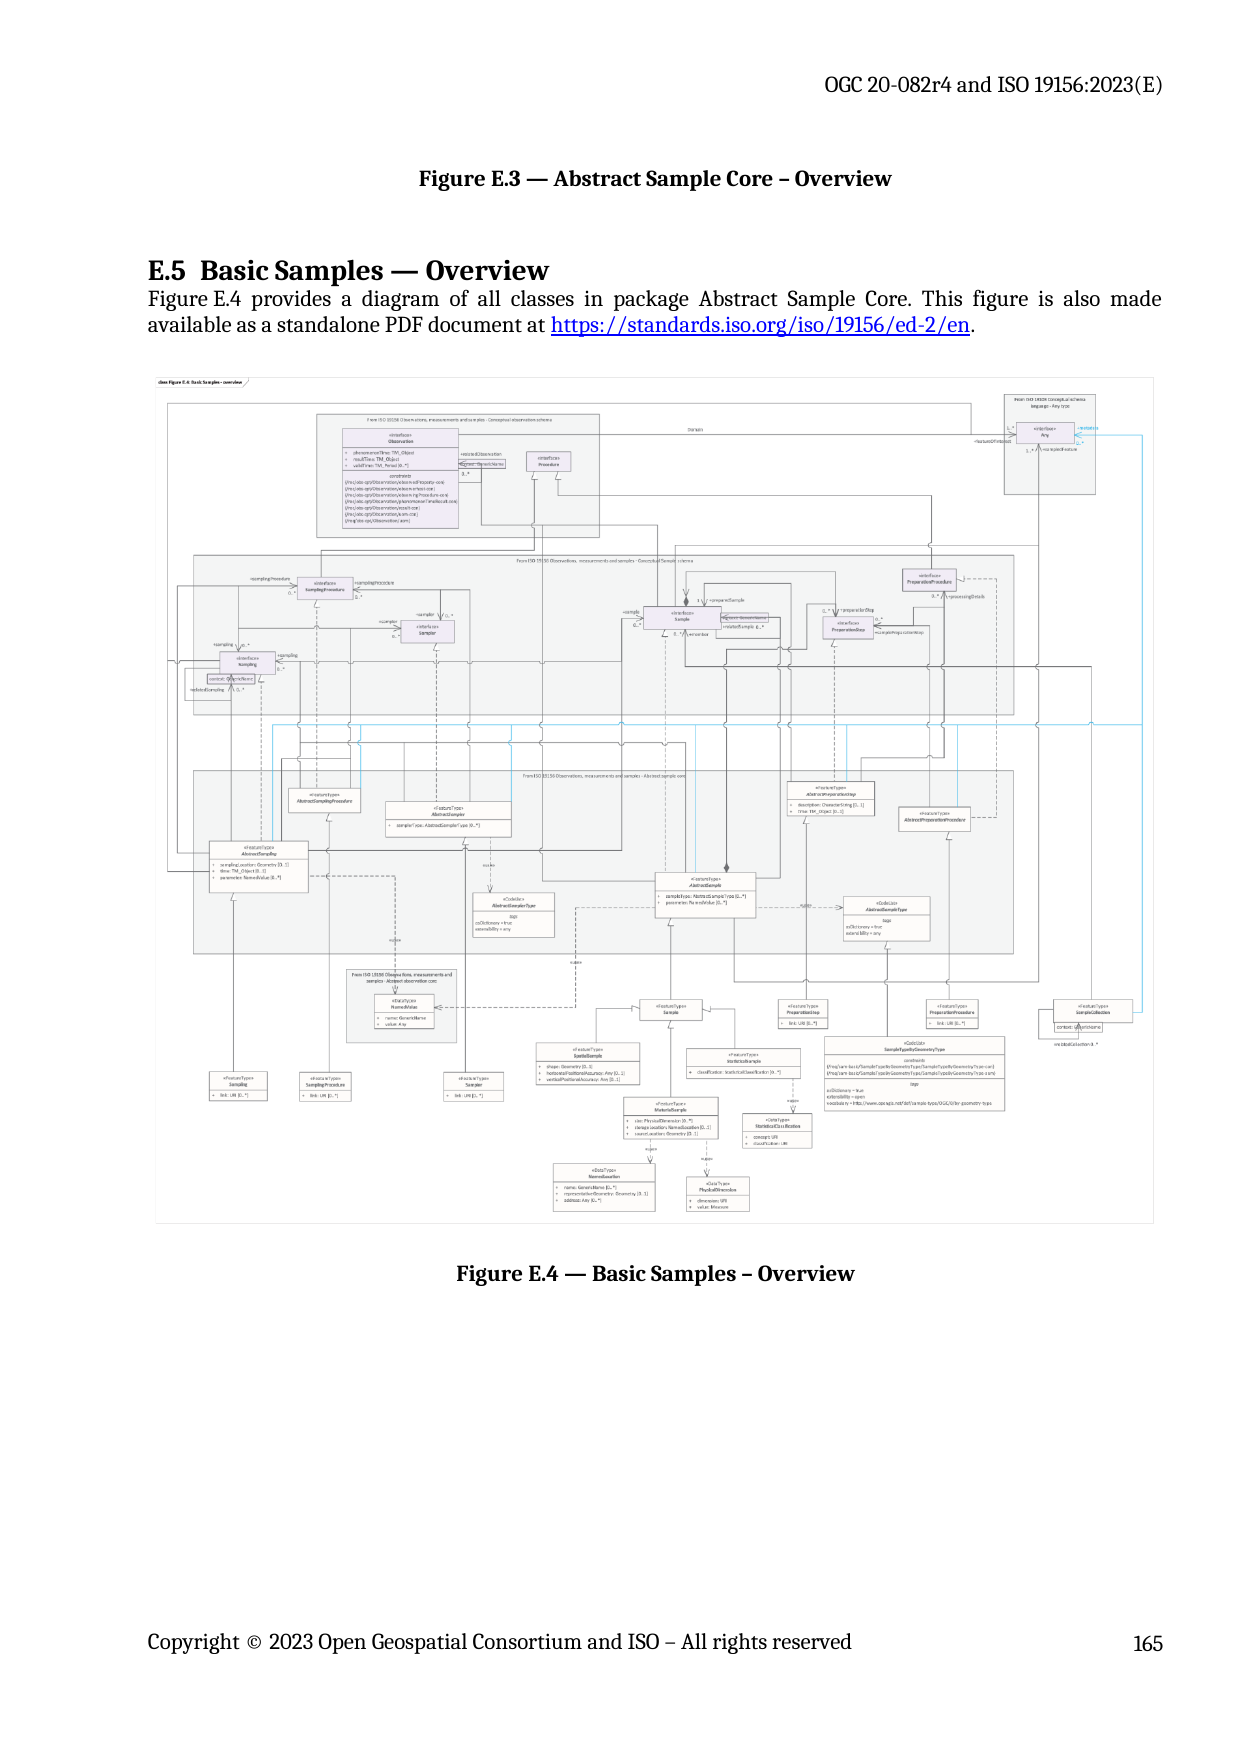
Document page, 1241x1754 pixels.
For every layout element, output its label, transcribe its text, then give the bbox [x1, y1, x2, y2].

title Figure E.3 — Abstract Sample Core – Overview [148, 166, 1163, 192]
picture [155, 375, 1156, 1224]
text Basic Samples — Overview [148, 257, 1163, 286]
text Figure E.4 provides a diagram of all classes in package Abstract Sample Core. This figure is also made available as a standalone PDF document at https://standards.iso.org/iso/19156/ed-2/en. [148, 286, 1163, 338]
title Figure E.4 — Basic Samples – Overview [148, 1261, 1163, 1287]
